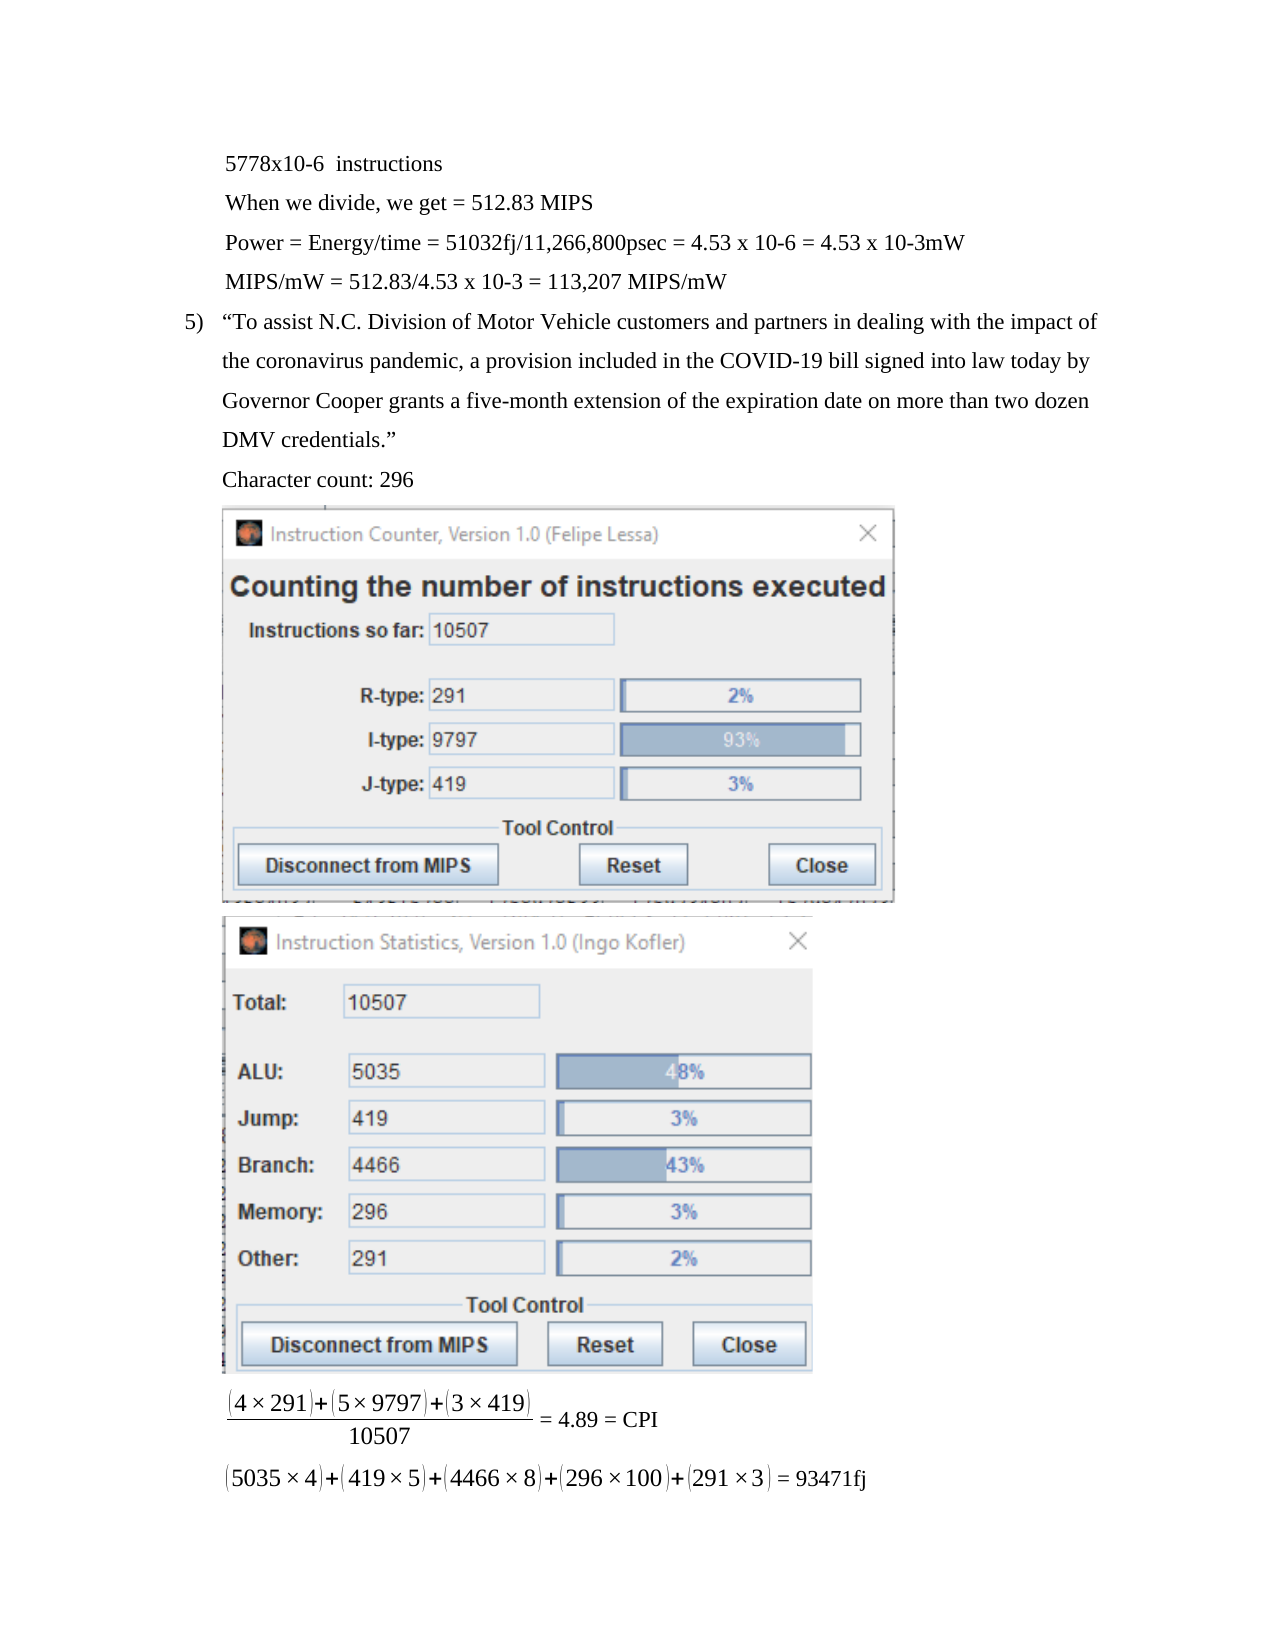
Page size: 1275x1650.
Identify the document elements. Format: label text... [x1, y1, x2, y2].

list MIPS/mW = 512.83/4.53 x 10-3 = 113,207 MIPS/mW [225, 268, 1125, 295]
text = 93471fj [225, 1463, 1125, 1493]
list When we divide, we get = 512.83 MIPS [225, 189, 1125, 216]
picture [221, 505, 896, 903]
picture [221, 916, 813, 1374]
list “To assist N.C. Division of Motor Vehicle customers and partners in dealing with the impact of the coronavirus pandemic, a provision included in the COVID-19 bill signed into law today by Governor Cooper grants a five-month extension of the expiration date on more than two dozen DMV credentials.” [184, 308, 1125, 453]
list Power = Energy/time = 51032fj/11,266,800psec = 4.53 x 10-6 = 4.53 x 10-3mW [225, 229, 1125, 255]
list = 4.89 = CPI [225, 1388, 1125, 1450]
list 5778x10-6 instructions [225, 150, 1125, 176]
list Character count: 296 [222, 466, 1125, 492]
